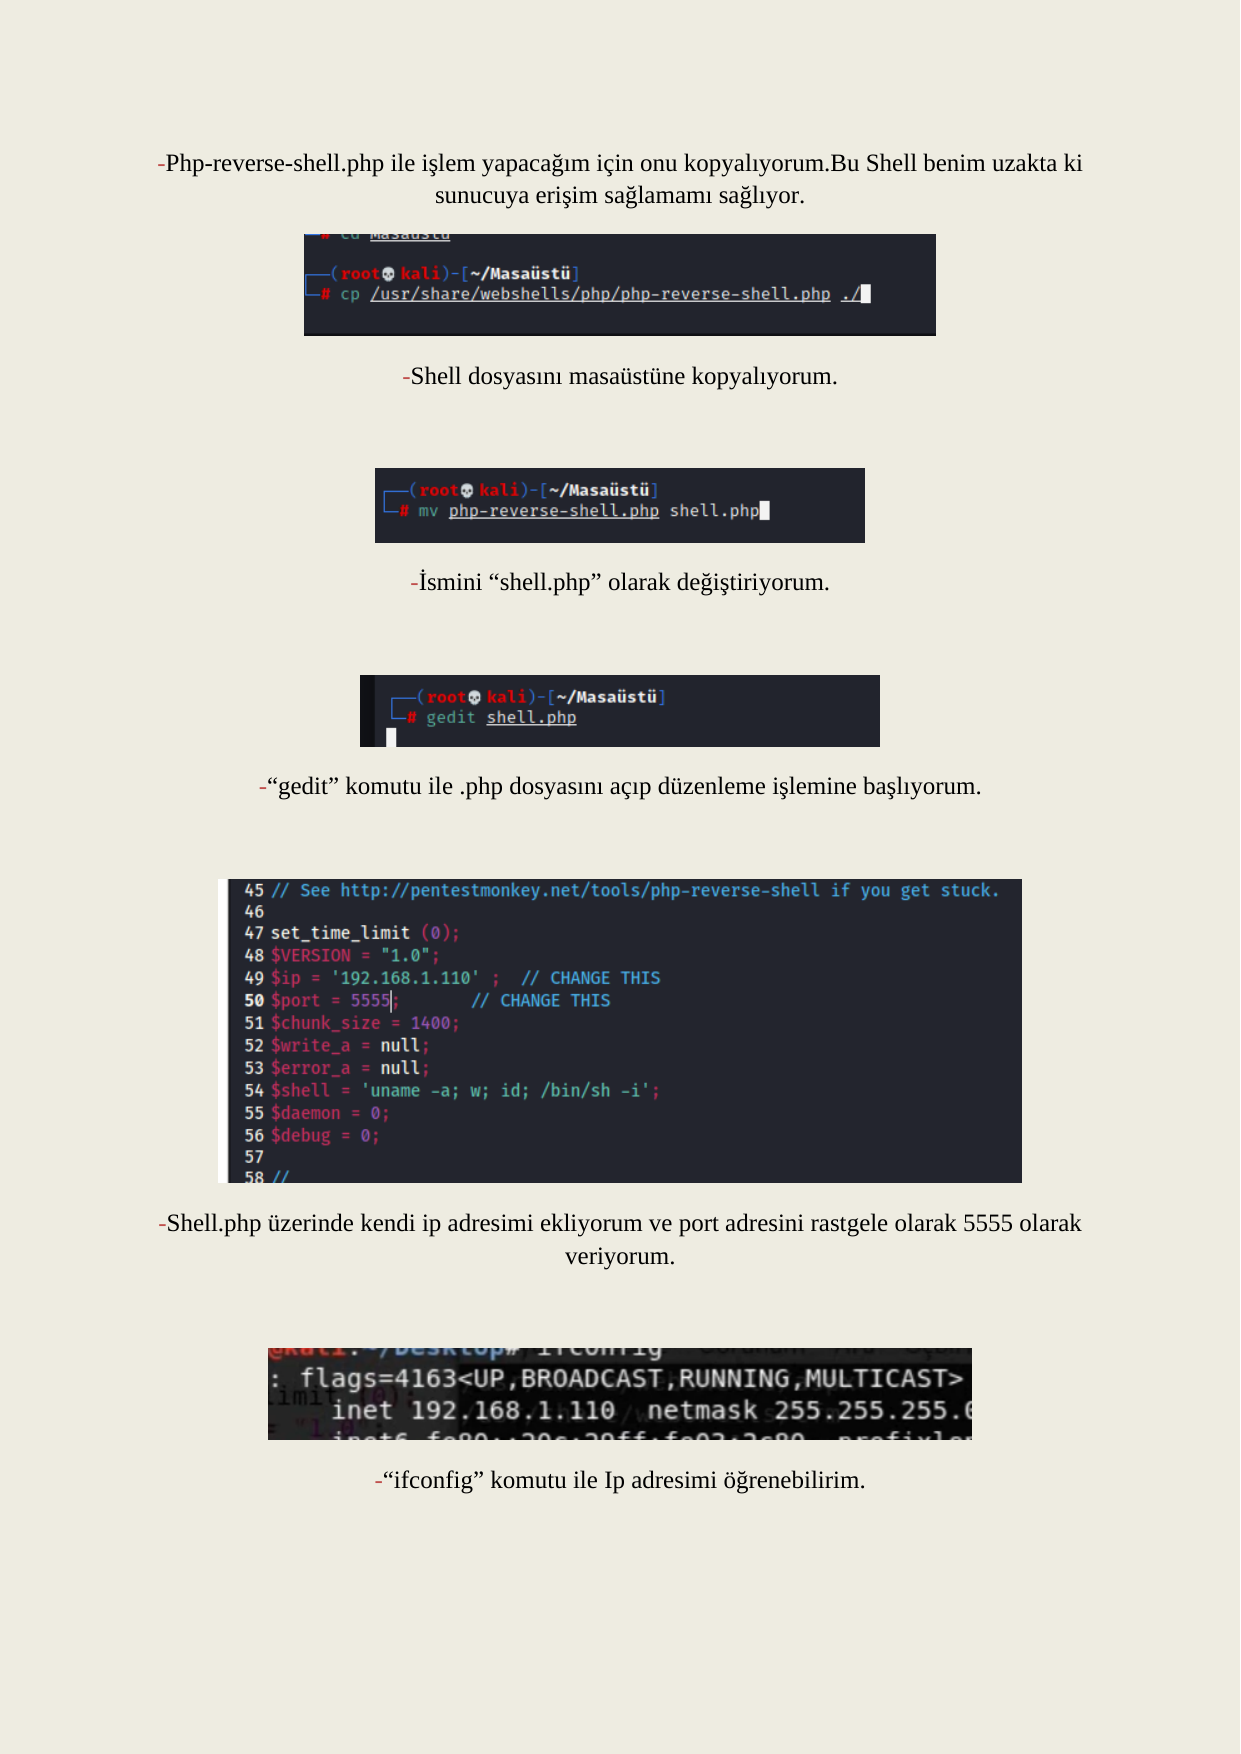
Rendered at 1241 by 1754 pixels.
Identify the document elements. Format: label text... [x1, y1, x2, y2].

picture [304, 234, 936, 336]
picture [218, 879, 1022, 1183]
picture [375, 468, 865, 543]
picture [360, 675, 880, 747]
text -“gedit” komutu ile .php dosyasını açıp düzenleme işlemine başlıyorum. [148, 771, 1093, 800]
text -Shell.php üzerinde kendi ip adresimi ekliyorum ve port adresini rastgele olarak 5555 olarak veriyorum. [148, 1208, 1093, 1270]
text -“ifconfig” komutu ile Ip adresimi öğrenebilirim. [148, 1465, 1093, 1494]
picture [268, 1348, 972, 1440]
text -Shell dosyasını masaüstüne kopyalıyorum. [148, 361, 1093, 389]
text -İsmini “shell.php” olarak değiştiriyorum. [148, 567, 1093, 596]
text -Php-reverse-shell.php ile işlem yapacağım için onu kopyalıyorum.Bu Shell benim uzakta ki sunucuya erişim sağlamamı sağlıyor. [148, 148, 1093, 209]
